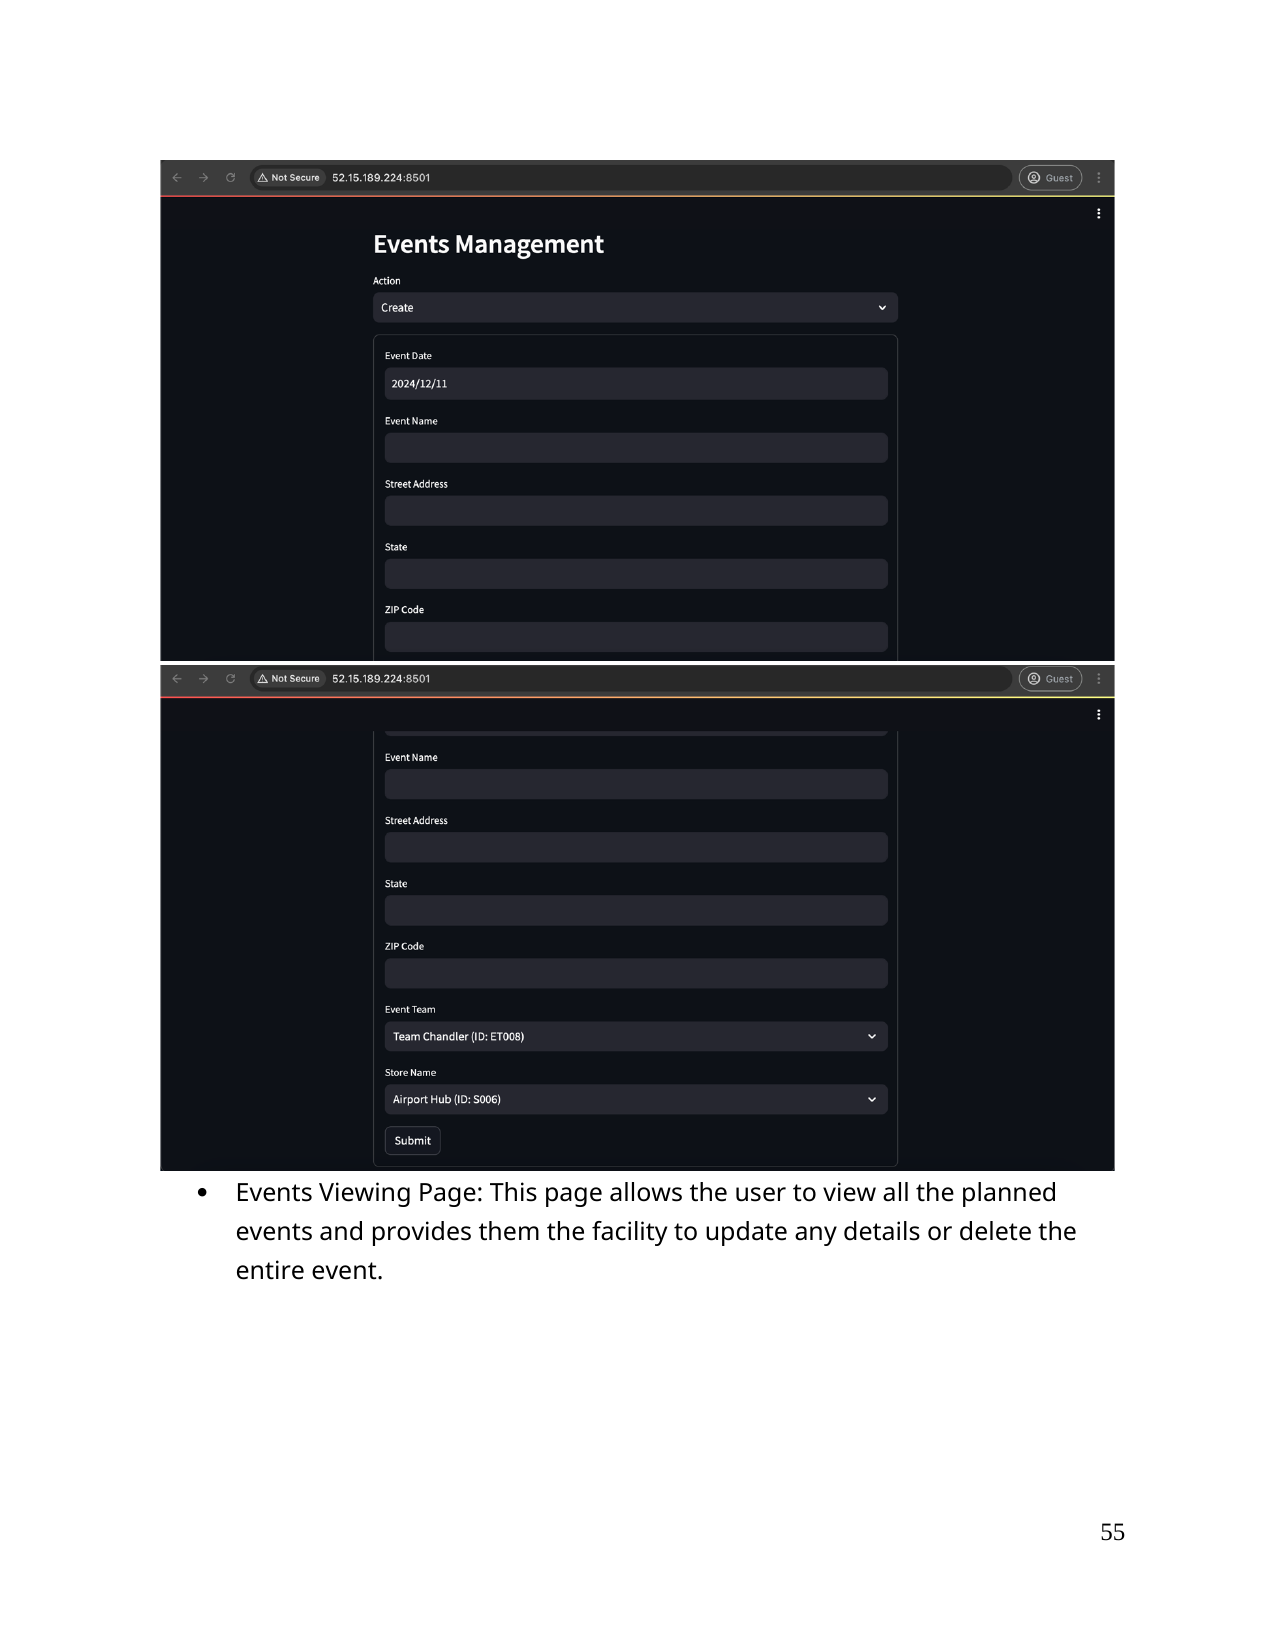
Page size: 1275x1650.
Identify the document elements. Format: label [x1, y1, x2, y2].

picture [160, 665, 1115, 1171]
picture [160, 160, 1115, 661]
table_header [150, 150, 1125, 1302]
